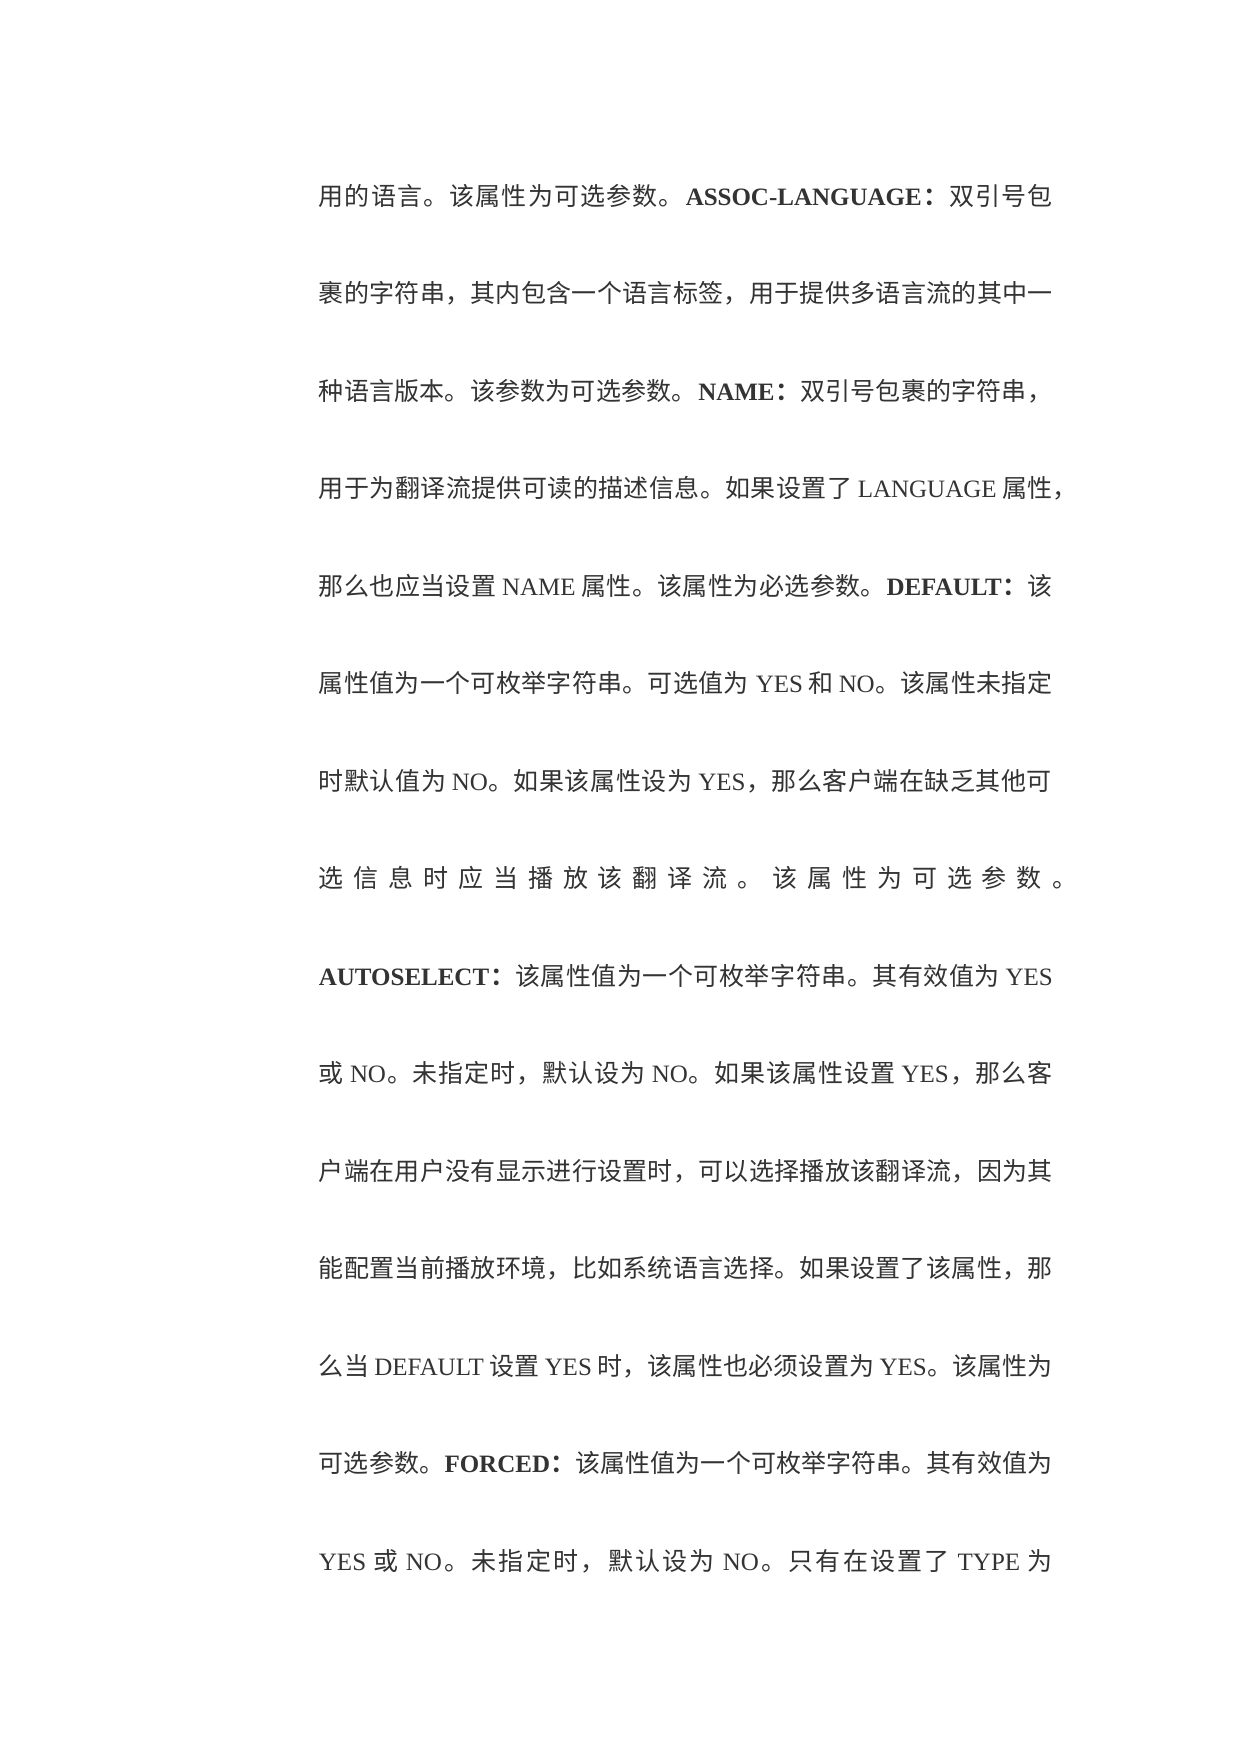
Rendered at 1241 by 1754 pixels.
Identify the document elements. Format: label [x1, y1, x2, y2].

list [275, 162, 1053, 1592]
